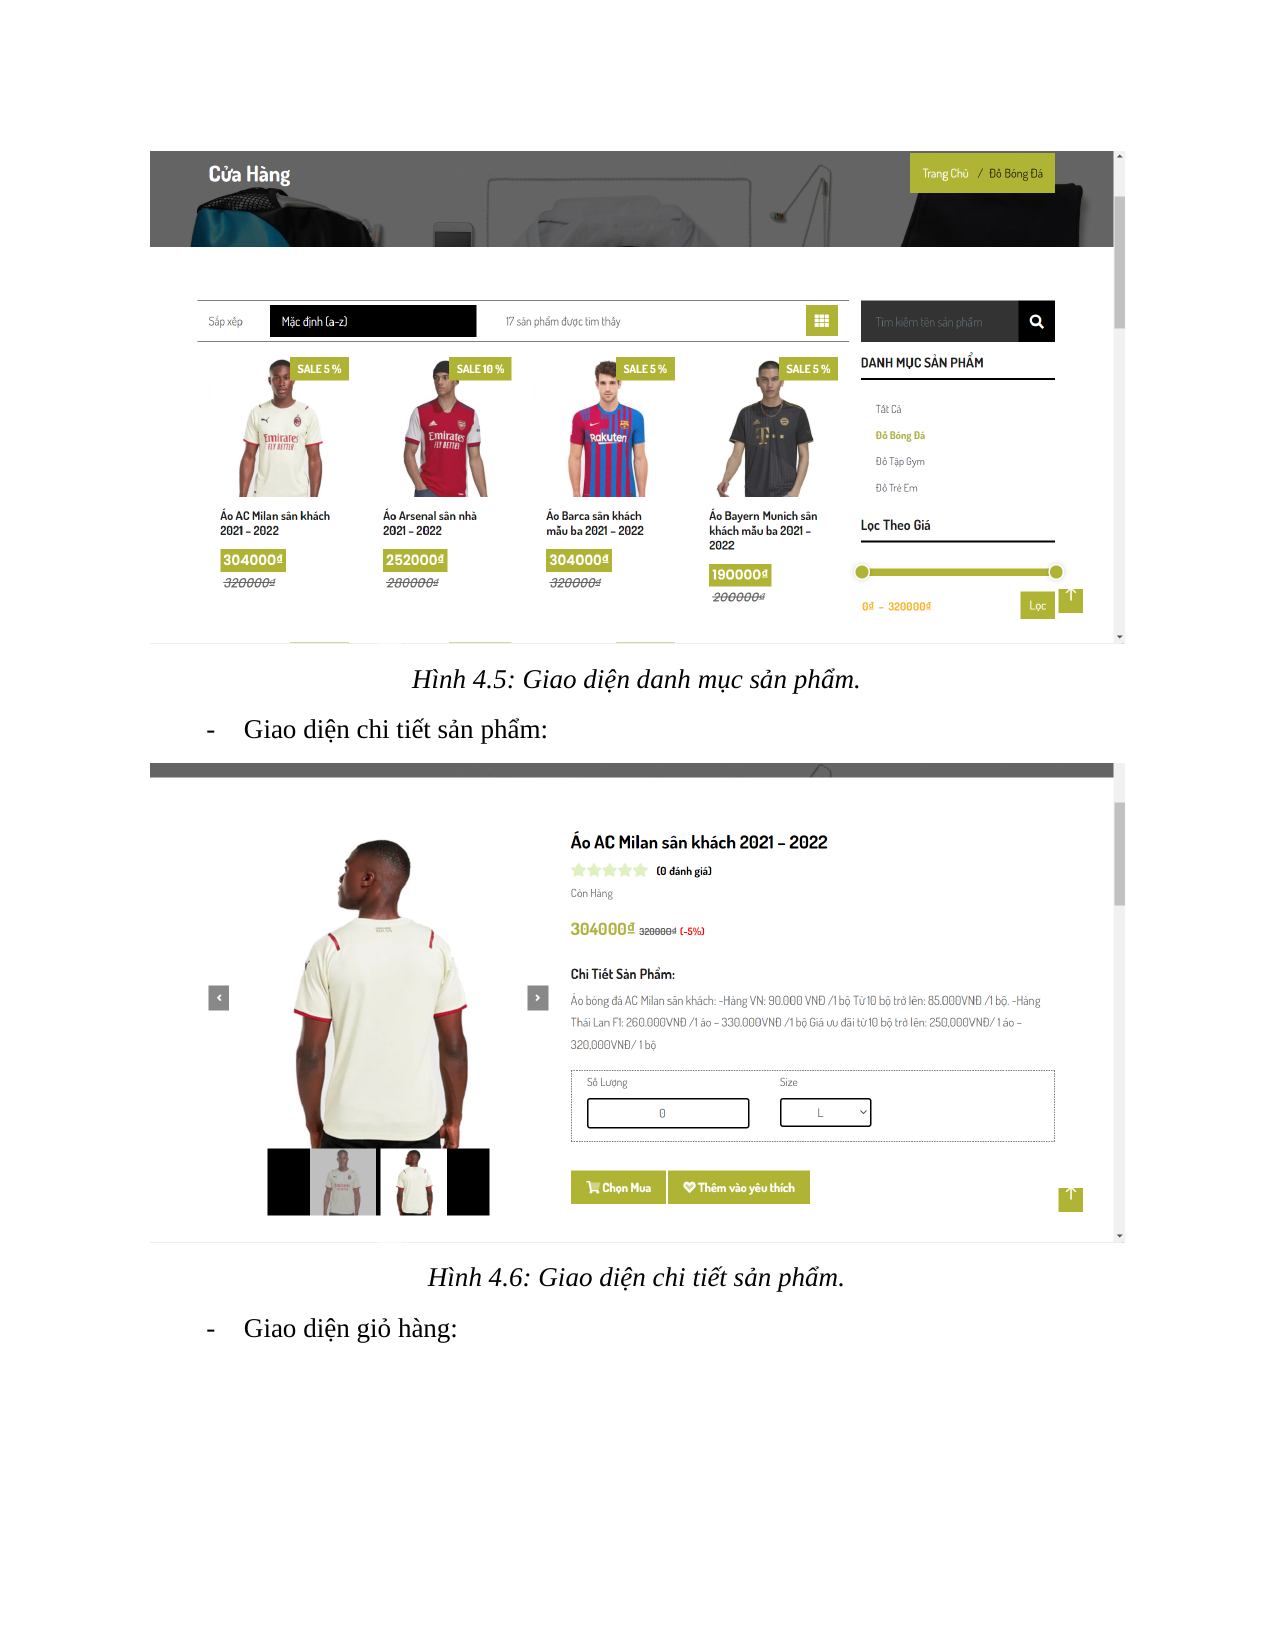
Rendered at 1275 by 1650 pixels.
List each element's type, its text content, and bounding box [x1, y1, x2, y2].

picture [150, 763, 1125, 1243]
list Giao diện chi tiết sản phẩm: [206, 713, 1125, 744]
list Giao diện giỏ hàng: [206, 1312, 1125, 1343]
text Hình 4.6: Giao diện chi tiết sản phẩm. [150, 1262, 1125, 1293]
picture [150, 151, 1125, 644]
text Hình 4.5: Giao diện danh mục sản phẩm. [150, 663, 1125, 694]
